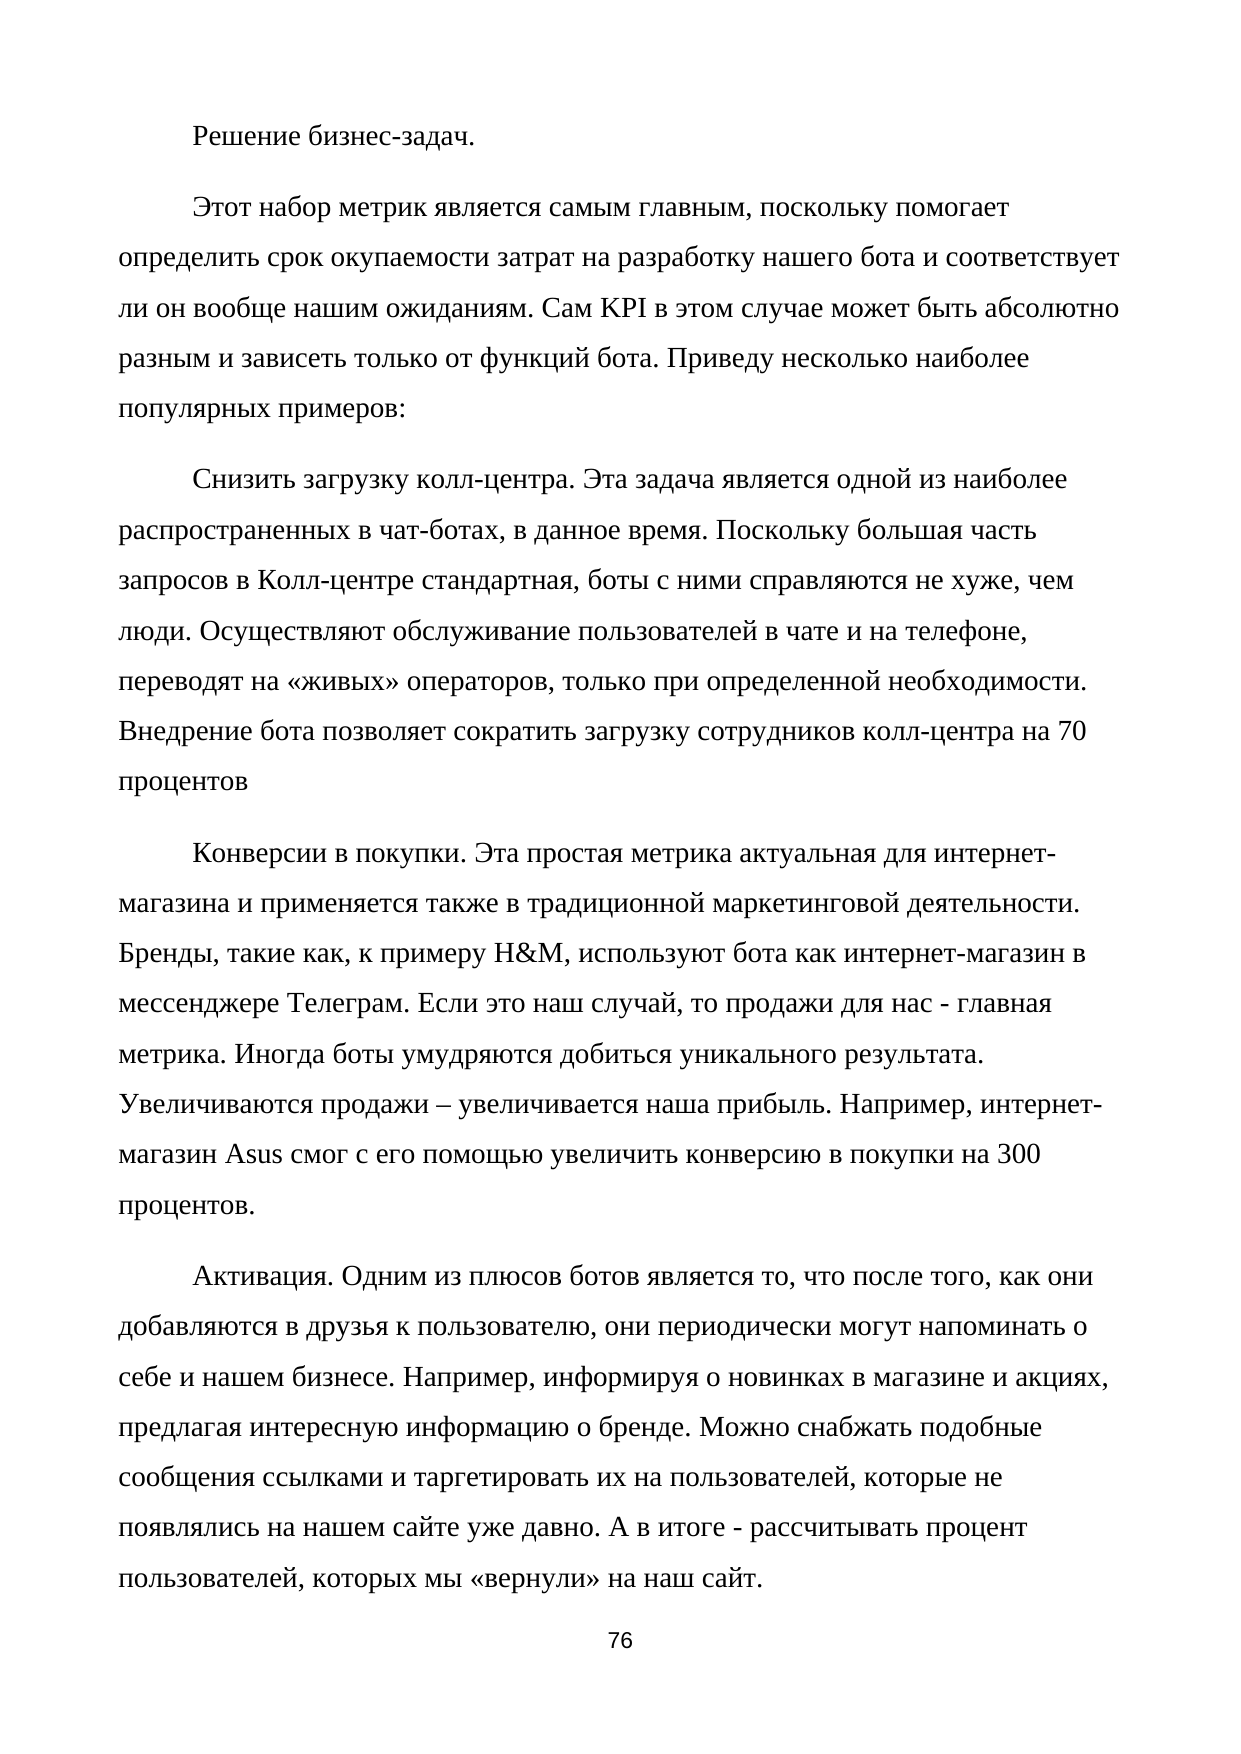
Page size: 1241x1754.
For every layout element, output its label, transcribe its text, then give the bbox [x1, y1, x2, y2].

text Конверсии в покупки. Эта простая метрика актуальная для интернет-магазина и применяется также в традиционной маркетинговой деятельности. Бренды, такие как, к примеру H&M, используют бота как интернет-магазин в мессенджере Телеграм. Если это наш случай, то продажи для нас - главная метрика. Иногда боты умудряются добиться уникального результата. Увеличиваются продажи – увеличивается наша прибыль. Например, интернет-магазин Asus смог с его помощью увеличить конверсию в покупки на 300 процентов. [118, 835, 1122, 1220]
text Решение бизнес-задач. [118, 118, 1122, 152]
text Этот набор метрик является самым главным, поскольку помогает определить срок окупаемости затрат на разработку нашего бота и соответствует ли он вообще нашим ожиданиям. Сам KPI в этом случае может быть абсолютно разным и зависеть только от функций бота. Приведу несколько наиболее популярных примеров: [118, 189, 1122, 424]
text Снизить загрузку колл-центра. Эта задача является одной из наиболее распространенных в чат-ботах, в данное время. Поскольку большая часть запросов в Колл-центре стандартная, боты с ними справляются не хуже, чем люди. Осуществляют обслуживание пользователей в чате и на телефоне, переводят на «живых» операторов, только при определенной необходимости. Внедрение бота позволяет сократить загрузку сотрудников колл-центра на 70 процентов [118, 462, 1122, 797]
text Активация. Одним из плюсов ботов является то, что после того, как они добавляются в друзья к пользователю, они периодически могут напоминать о себе и нашем бизнесе. Например, информируя о новинках в магазине и акциях, предлагая интересную информацию о бренде. Можно снабжать подобные сообщения ссылками и таргетировать их на пользователей, которые не появлялись на нашем сайте уже давно. А в итоге - рассчитывать процент пользователей, которых мы «вернули» на наш сайт. [118, 1258, 1122, 1593]
